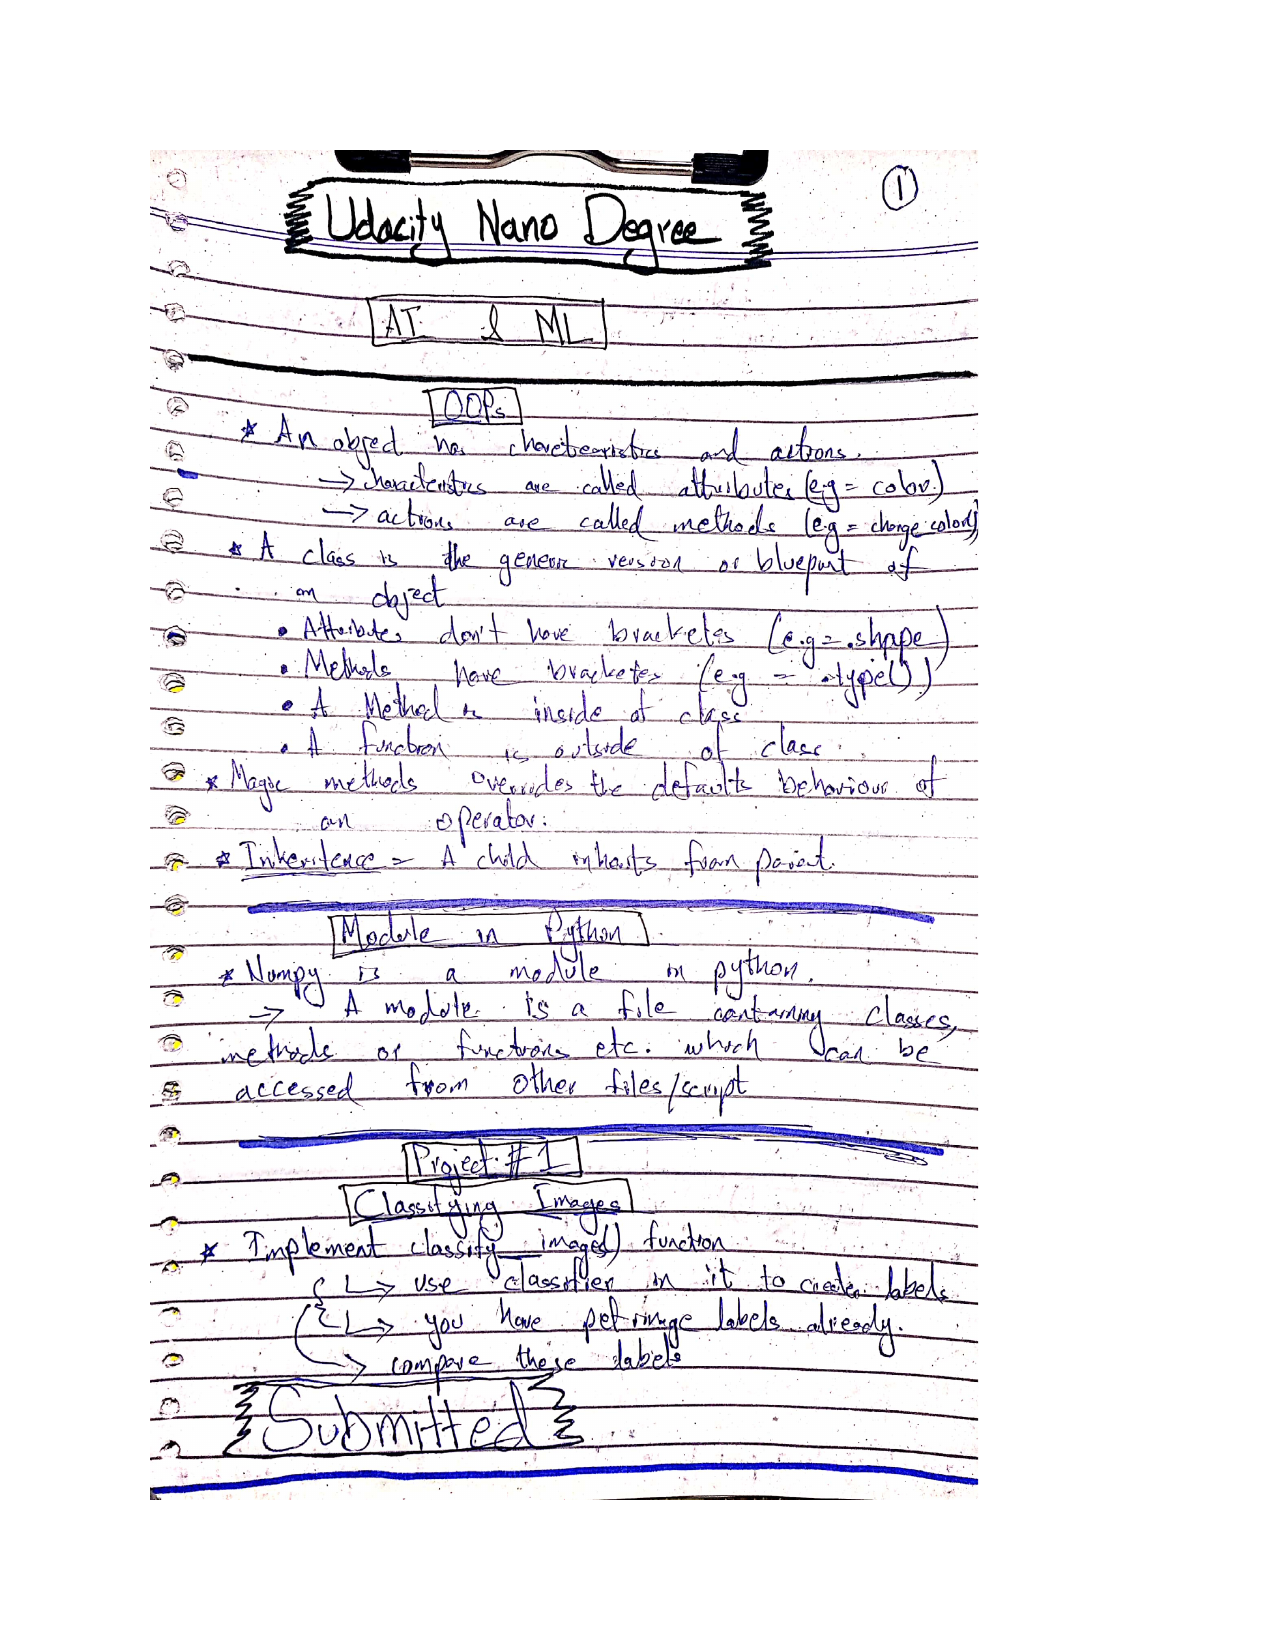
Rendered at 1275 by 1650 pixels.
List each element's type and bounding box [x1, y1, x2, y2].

picture [150, 150, 979, 1500]
